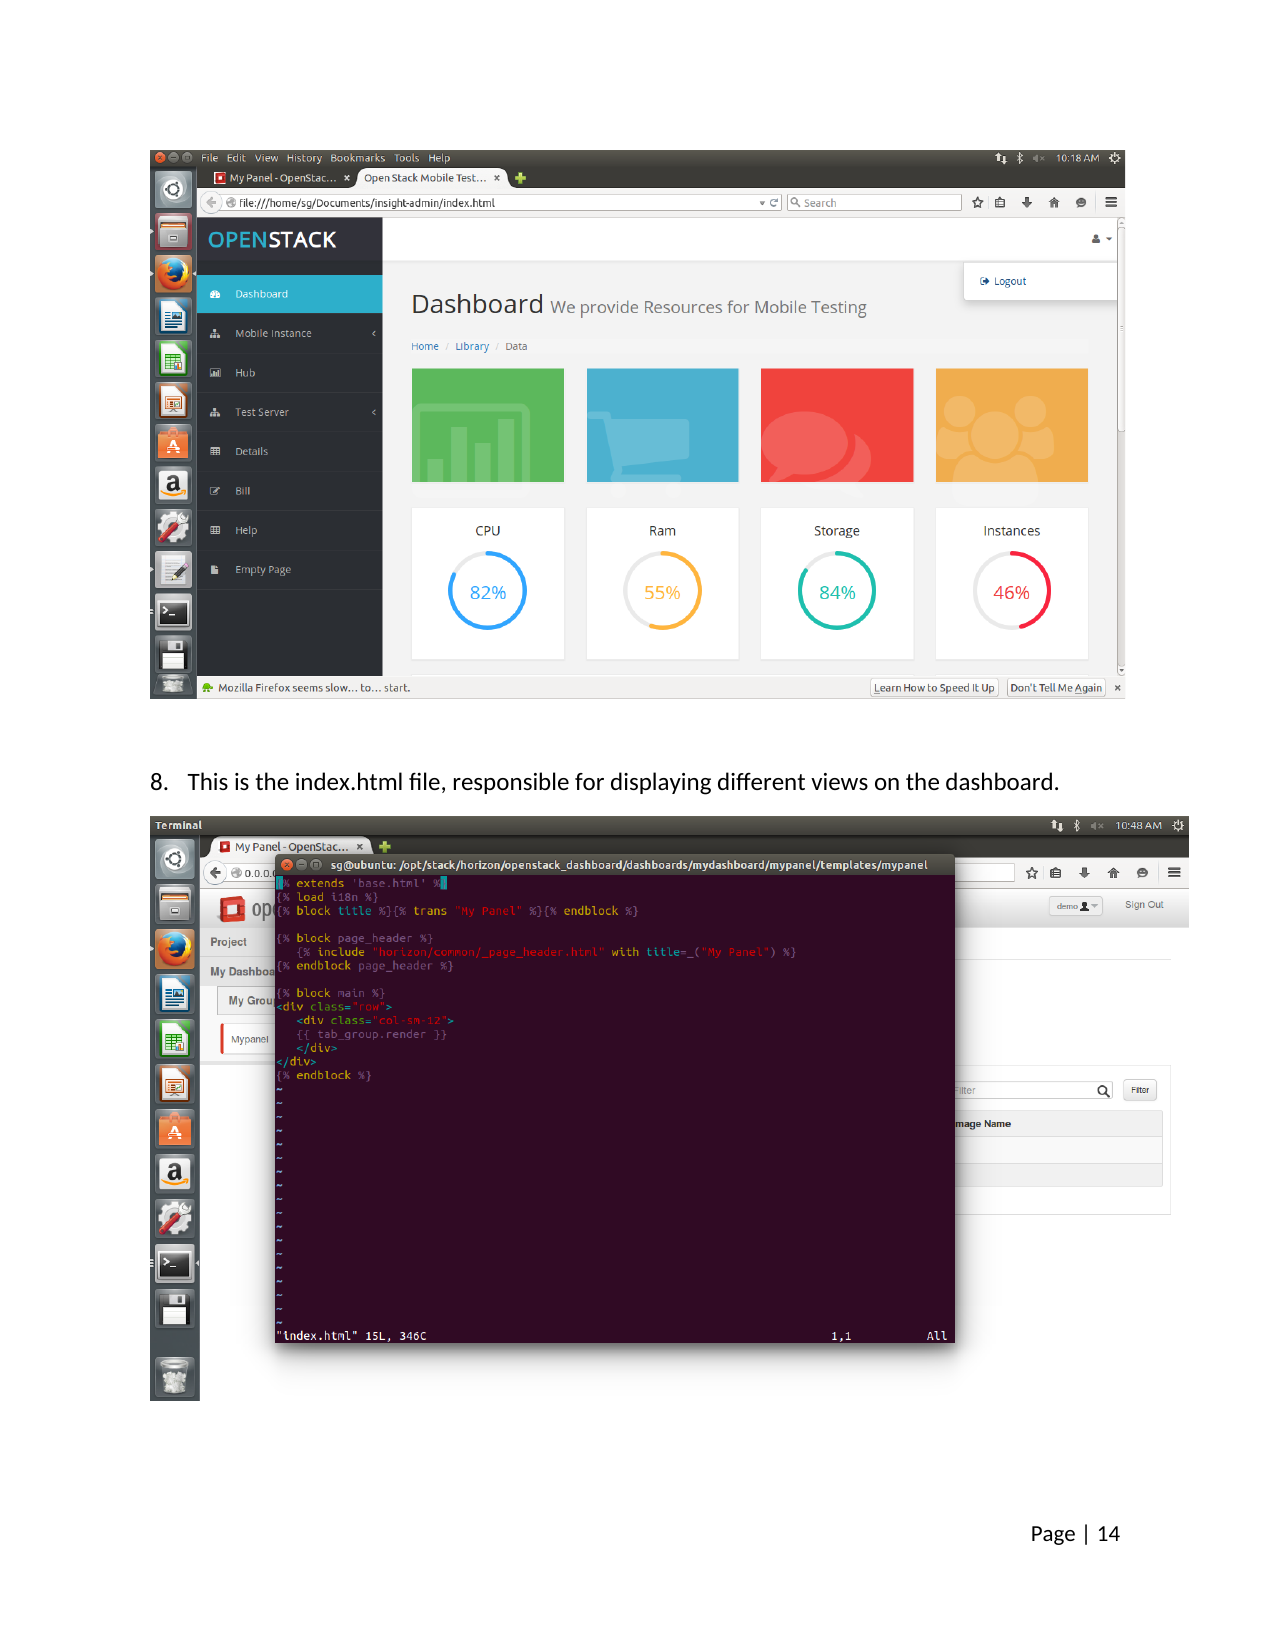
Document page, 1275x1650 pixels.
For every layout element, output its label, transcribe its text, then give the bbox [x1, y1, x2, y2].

picture [150, 816, 1189, 1401]
picture [150, 150, 1125, 699]
list This is the index.html file, responsible for displaying different views on the dashboard. [150, 767, 1125, 797]
